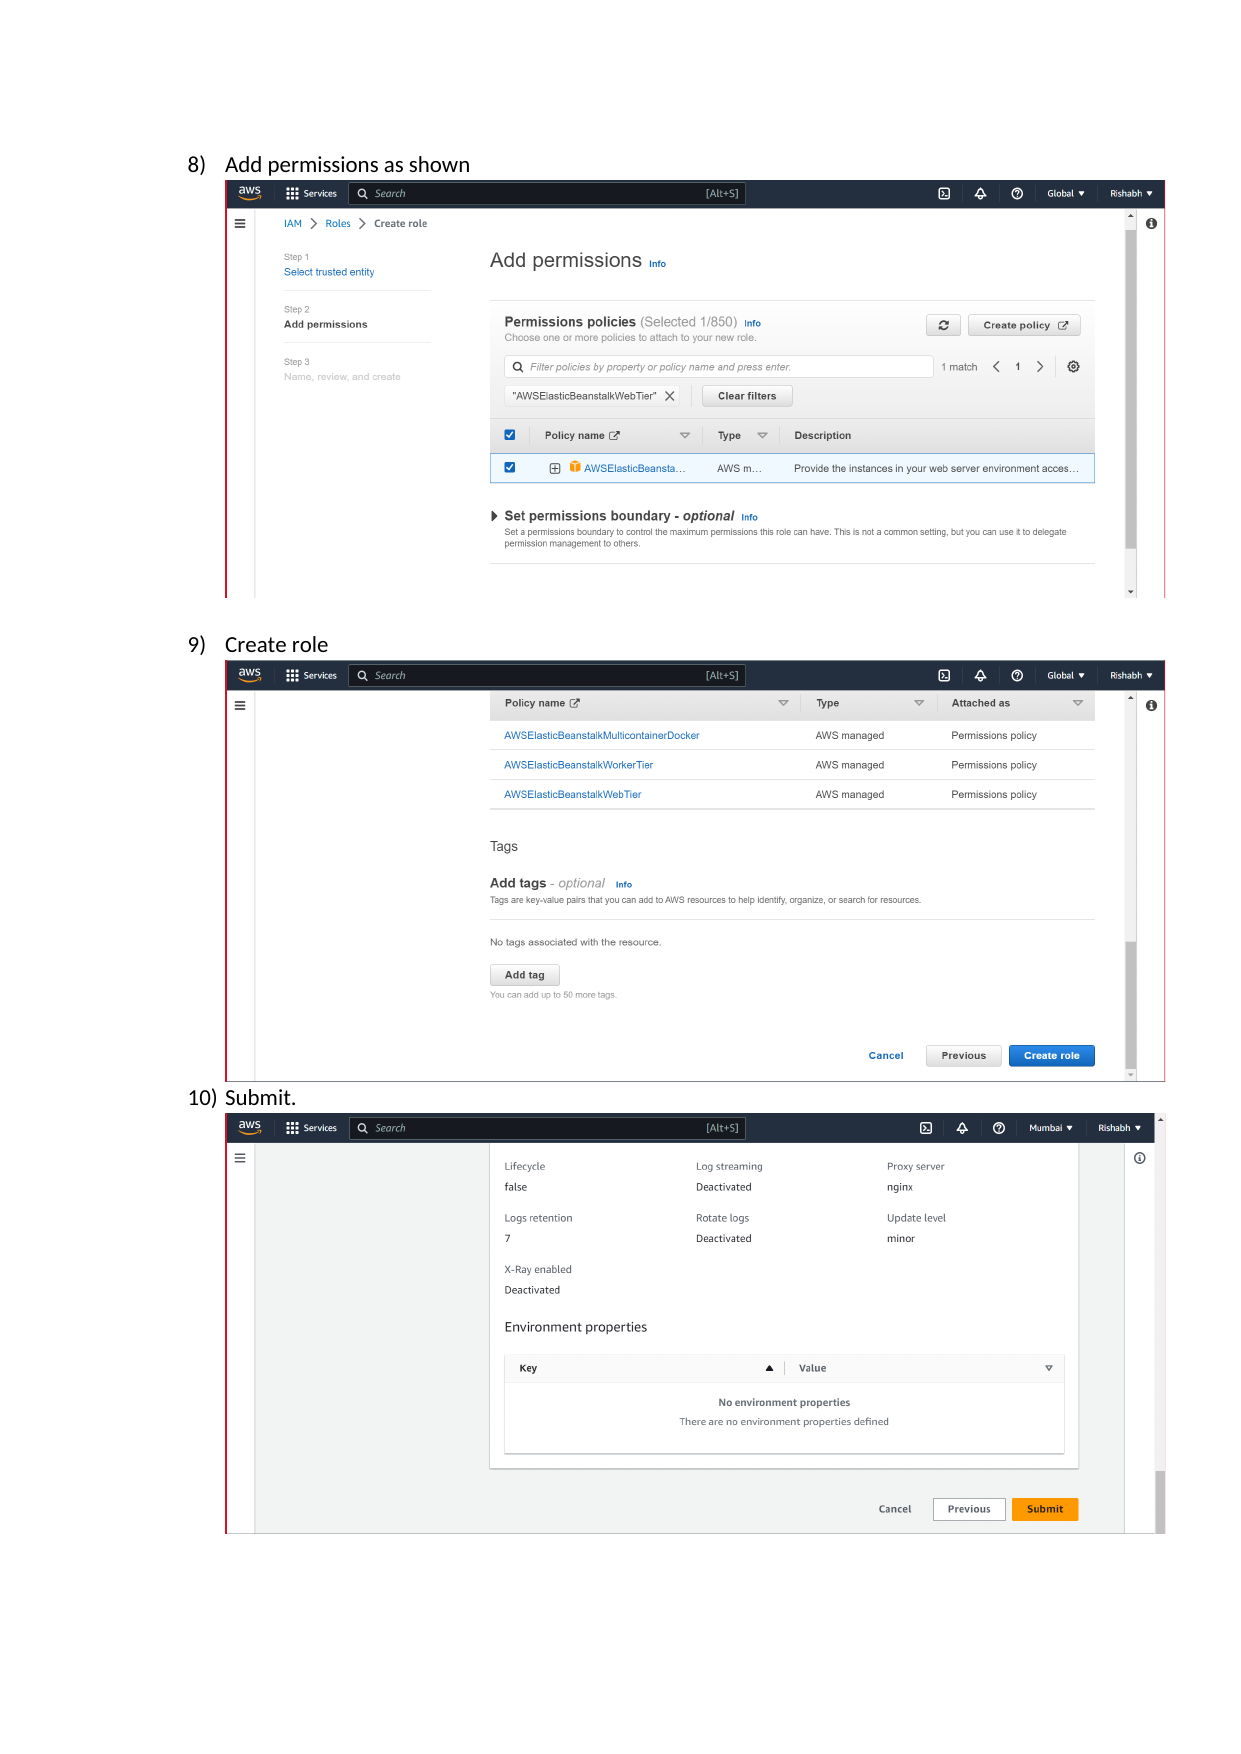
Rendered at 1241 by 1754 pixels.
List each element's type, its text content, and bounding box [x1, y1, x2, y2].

picture [225, 1113, 1166, 1534]
picture [225, 180, 1166, 598]
picture [225, 660, 1166, 1082]
